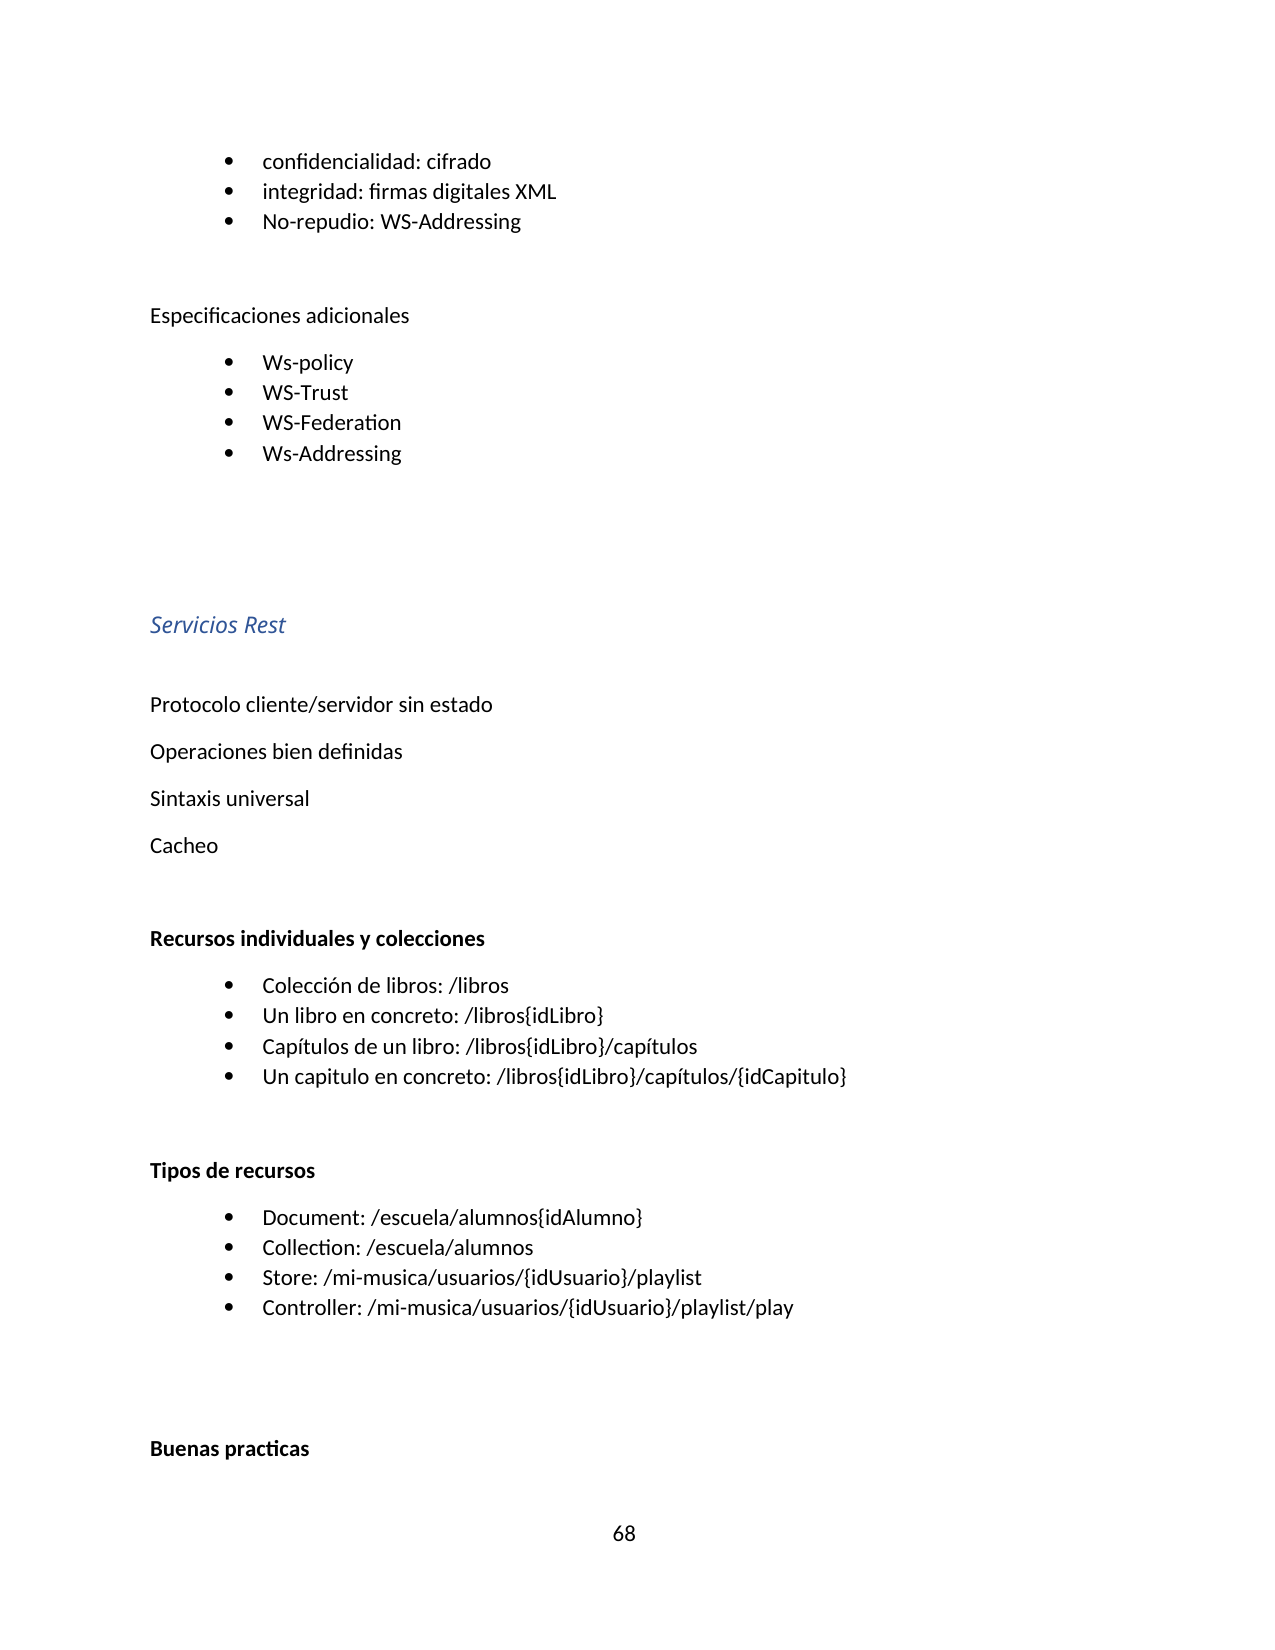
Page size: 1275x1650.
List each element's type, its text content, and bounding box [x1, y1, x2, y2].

list Un libro en concreto: /libros{idLibro} [225, 1002, 1098, 1029]
list Ws-policy [225, 348, 1098, 376]
list Colección de libros: /libros [225, 971, 1098, 999]
list Capítulos de un libro: /libros{idLibro}/capítulos [225, 1032, 1098, 1060]
list WS-Trust [225, 378, 1098, 406]
list Controller: /mi-musica/usuarios/{idUsuario}/playlist/play [225, 1293, 1098, 1321]
text Protocolo cliente/servidor sin estado [150, 690, 1098, 718]
list Document: /escuela/alumnos{idAlumno} [225, 1203, 1098, 1231]
list Collection: /escuela/alumnos [225, 1233, 1098, 1261]
text Cacheo [150, 831, 1098, 859]
list Store: /mi-musica/usuarios/{idUsuario}/playlist [225, 1263, 1098, 1291]
text Recursos individuales y colecciones [150, 924, 1098, 952]
list Ws-Addressing [225, 439, 1098, 467]
text Sintaxis universal [150, 784, 1098, 812]
text Especificaciones adicionales [150, 301, 1098, 329]
text Buenas practicas [150, 1434, 1098, 1462]
text Operaciones bien definidas [150, 737, 1098, 765]
list No-repudio: WS-Addressing [225, 207, 1098, 235]
subtitle Servicios Rest [150, 609, 1098, 641]
list Un capitulo en concreto: /libros{idLibro}/capítulos/{idCapitulo} [225, 1062, 1098, 1090]
list confidencialidad: cifrado [225, 147, 1098, 175]
text Tipos de recursos [150, 1156, 1098, 1184]
list integridad: firmas digitales XML [225, 177, 1098, 205]
list WS-Federation [225, 408, 1098, 436]
